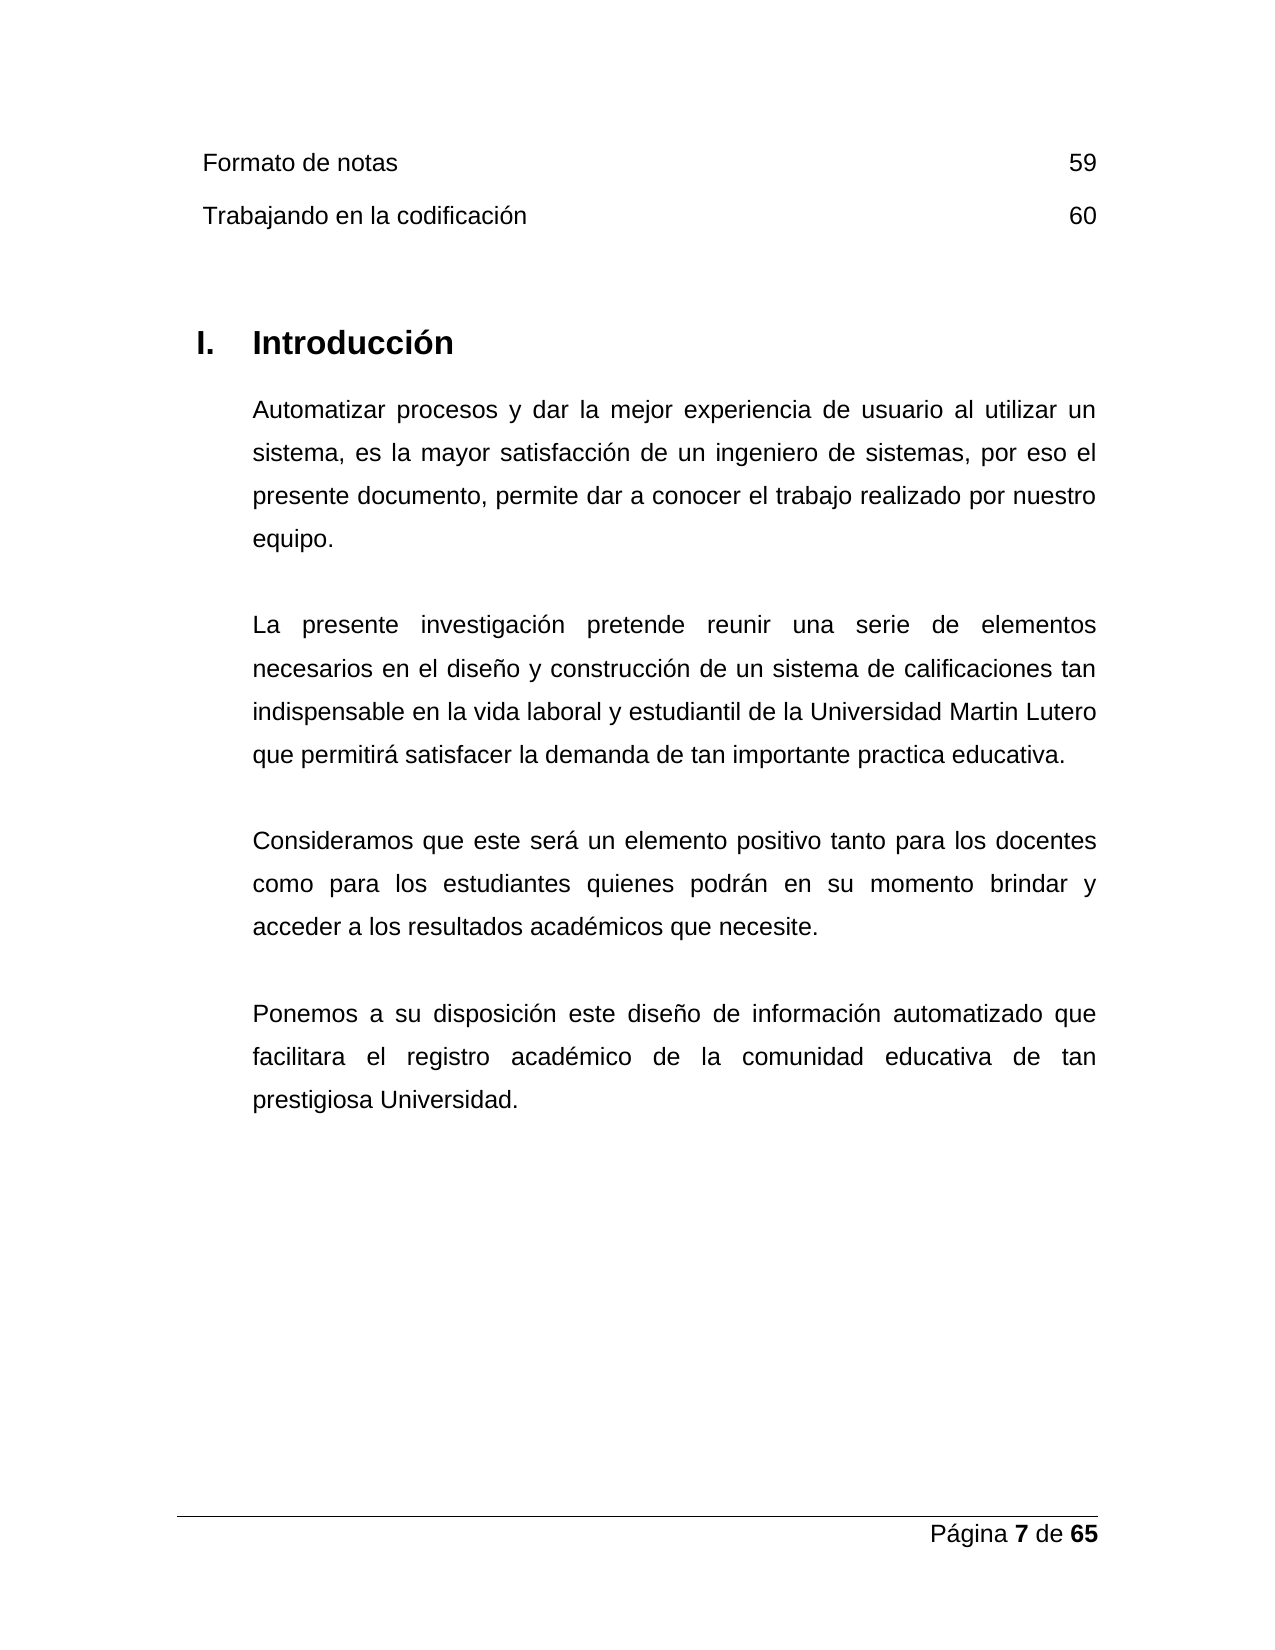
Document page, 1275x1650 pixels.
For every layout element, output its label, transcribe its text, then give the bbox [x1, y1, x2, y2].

text La presente investigación pretende reunir una serie de elementos necesarios en el diseño y construcción de un sistema de calificaciones tan indispensable en la vida laboral y estudiantil de la Universidad Martin Lutero que permitirá satisfacer la demanda de tan importante practica educativa. [252, 610, 1098, 768]
subtitle Introducción [215, 323, 1098, 361]
text Ponemos a su disposición este diseño de información automatizado que facilitara el registro académico de la comunidad educativa de tan prestigiosa Universidad. [252, 998, 1098, 1113]
text Consideramos que este será un elemento positivo tanto para los docentes como para los estudiantes quienes podrán en su momento brindar y acceder a los resultados académicos que necesite. [252, 826, 1098, 941]
text Automatizar procesos y dar la mejor experiencia de usuario al utilizar un sistema, es la mayor satisfacción de un ingeniero de sistemas, por eso el presente documento, permite dar a conocer el trabajo realizado por nuestro equipo. [252, 395, 1098, 553]
